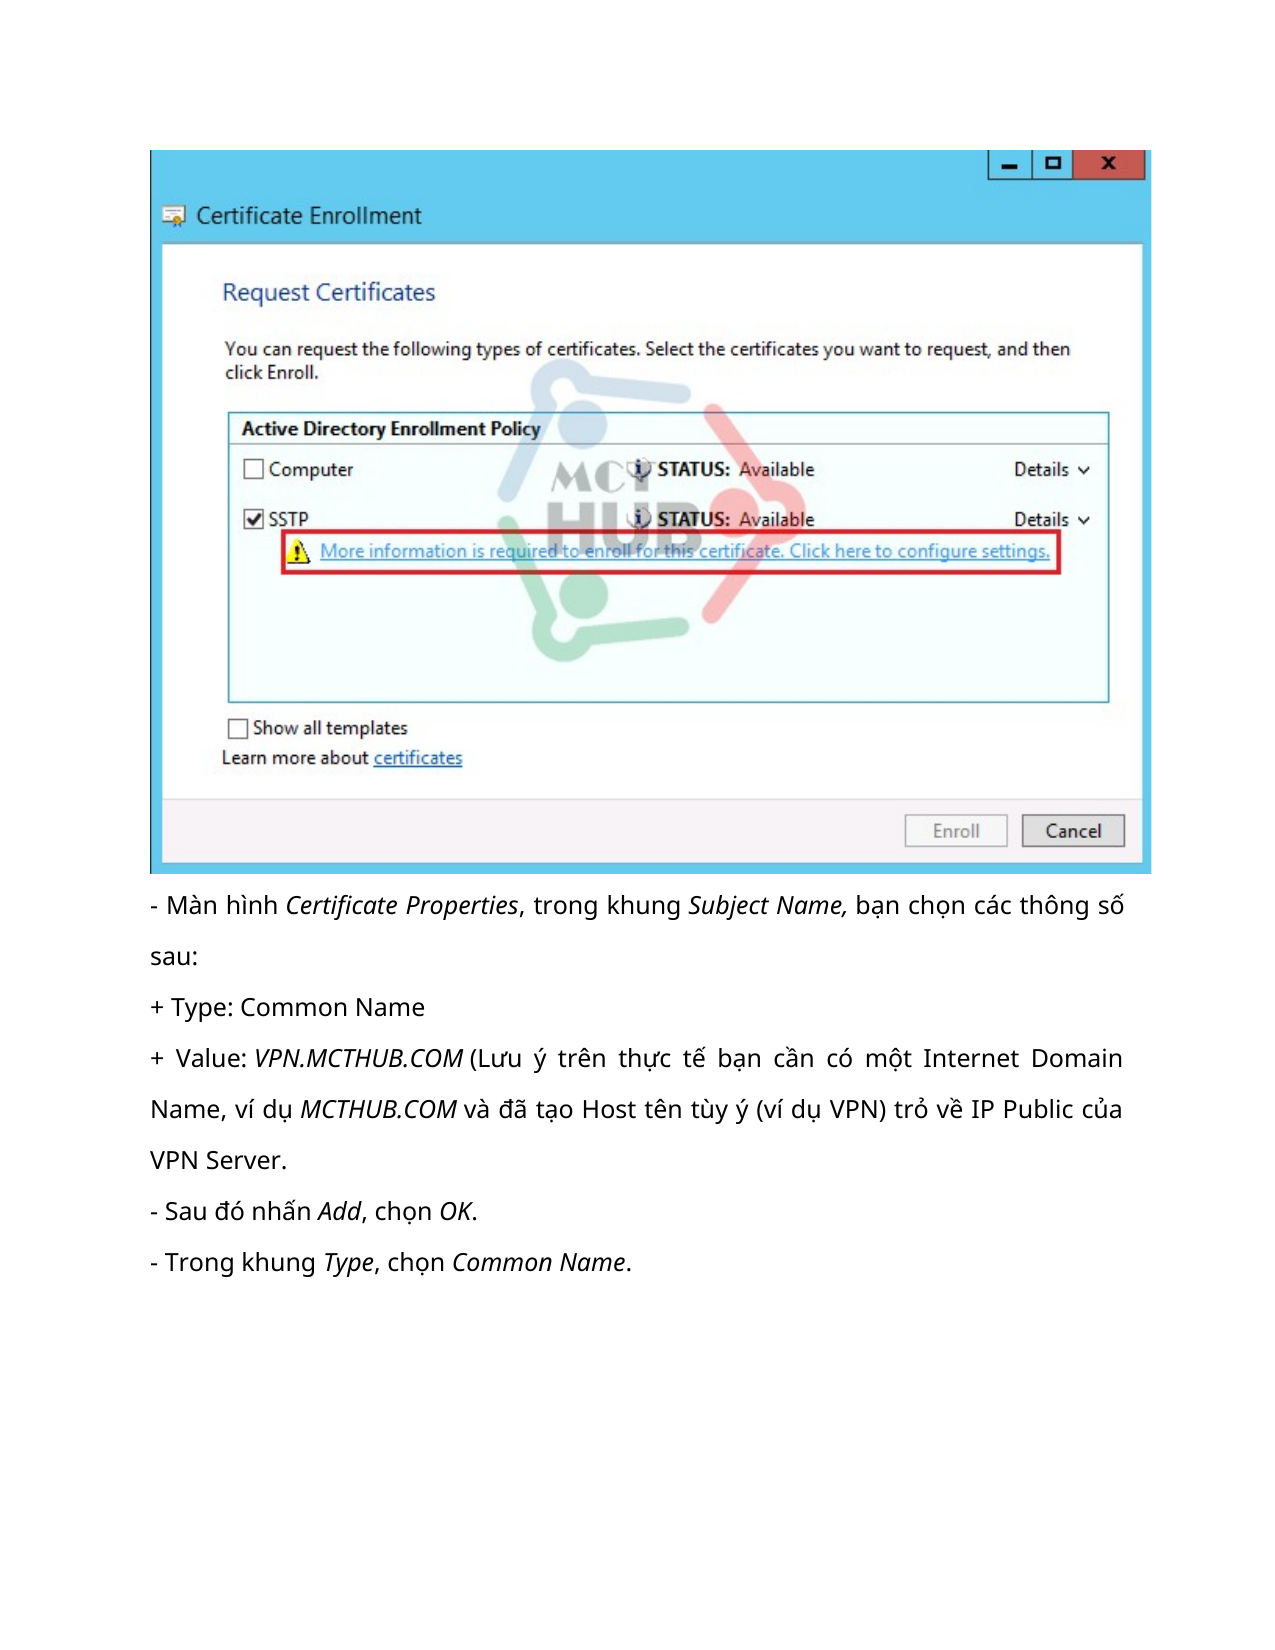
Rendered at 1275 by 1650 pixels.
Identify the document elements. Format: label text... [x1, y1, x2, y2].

text + Value: VPN.MCTHUB.COM (Lưu ý trên thực tế bạn cần có một Internet Domain Name, ví dụ MCTHUB.COM và đã tạo Host tên tùy ý (ví dụ VPN) trỏ về IP Public của VPN Server. [150, 1041, 1125, 1177]
text - Màn hình Certificate Properties, trong khung Subject Name, bạn chọn các thông số sau: [150, 887, 1125, 972]
text - Sau đó nhấn Add, chọn OK. [150, 1194, 1125, 1228]
picture [150, 150, 1152, 874]
text - Trong khung Type, chọn Common Name. [150, 1245, 1125, 1279]
text + Type: Common Name [150, 989, 1125, 1023]
